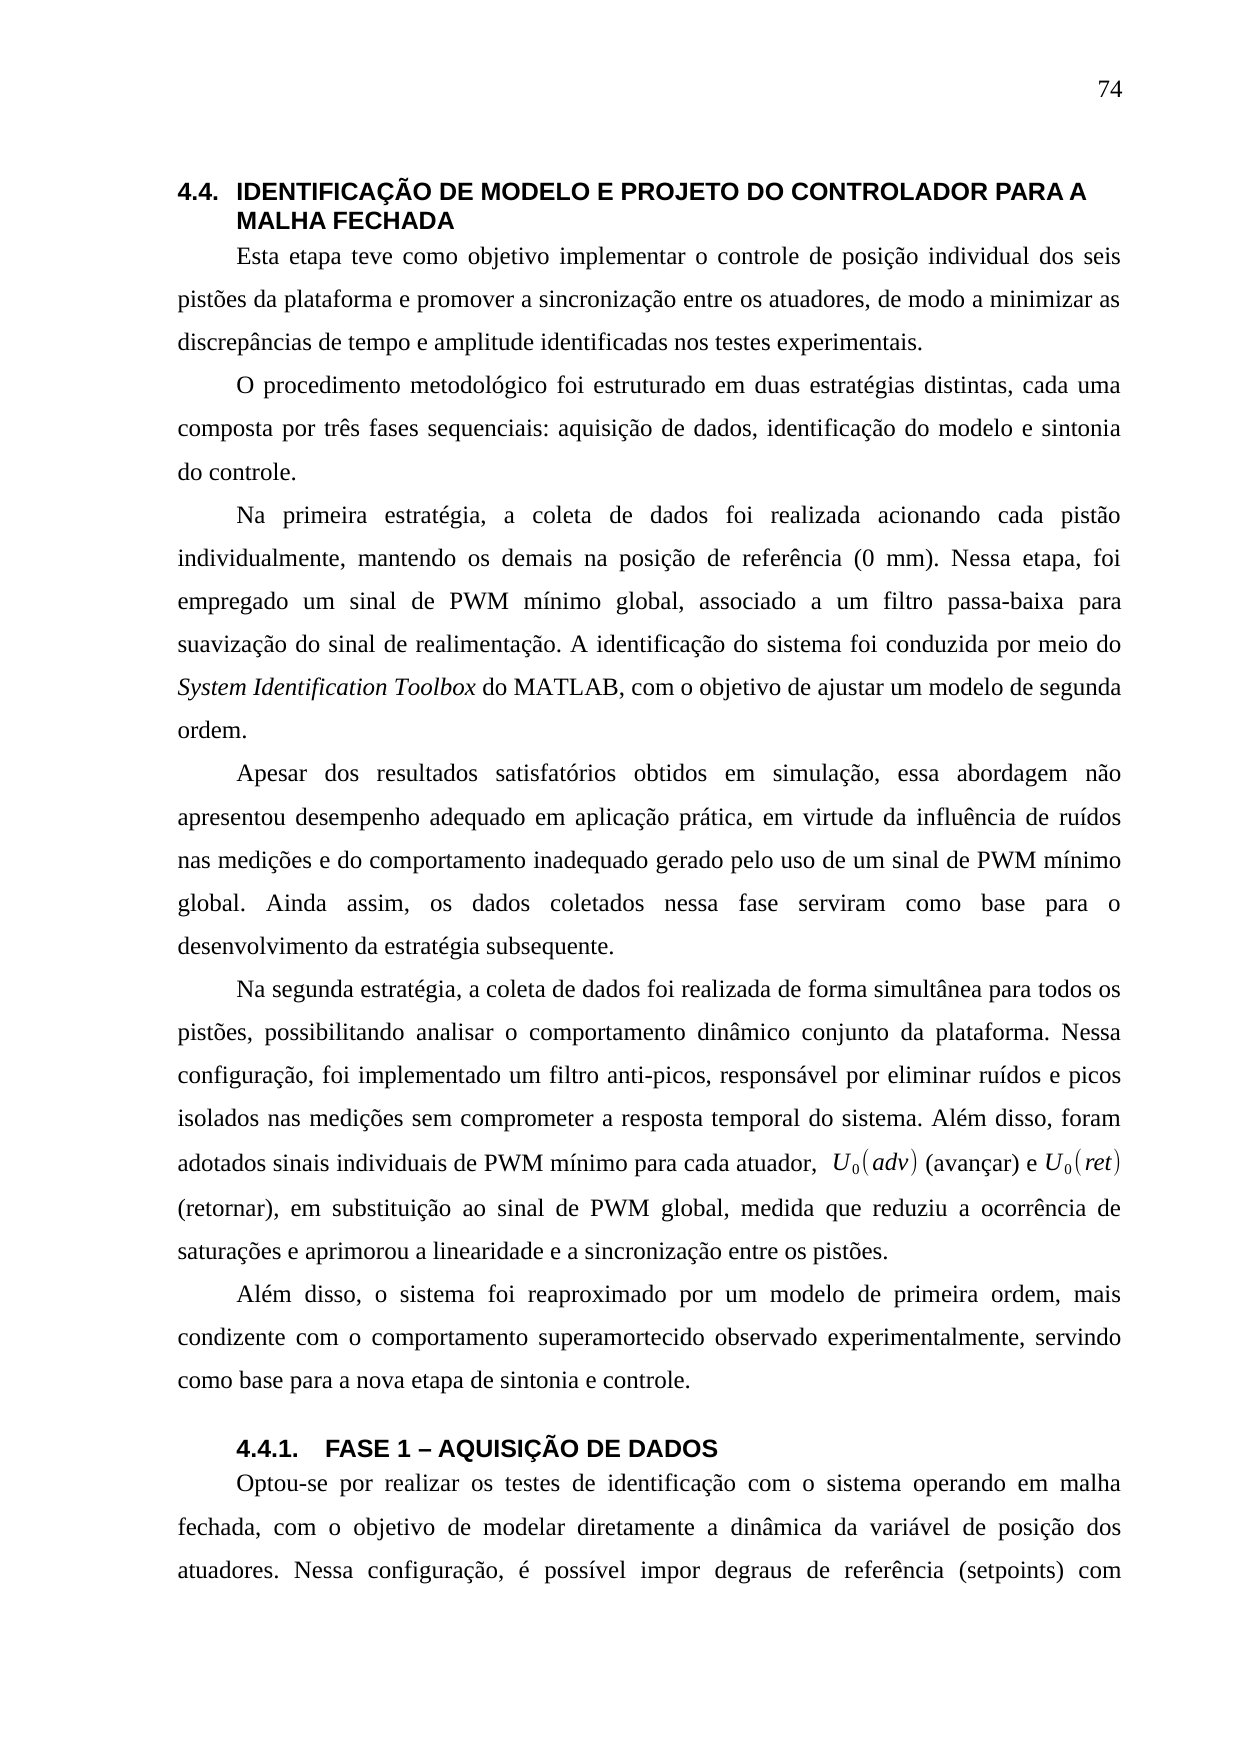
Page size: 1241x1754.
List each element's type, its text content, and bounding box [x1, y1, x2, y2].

text Na segunda estratégia, a coleta de dados foi realizada de forma simultânea para todos os pistões, possibilitando analisar o comportamento dinâmico conjunto da plataforma. Nessa configuração, foi implementado um filtro anti-picos, responsável por eliminar ruídos e picos isolados nas medições sem comprometer a resposta temporal do sistema. Além disso, foram adotados sinais individuais de PWM mínimo para cada atuador, (avançar) e (retornar), em substituição ao sinal de PWM global, medida que reduziu a ocorrência de saturações e aprimorou a linearidade e a sincronização entre os pistões. [177, 974, 1122, 1265]
text Esta etapa teve como objetivo implementar o controle de posição individual dos seis pistões da plataforma e promover a sincronização entre os atuadores, de modo a minimizar as discrepâncias de tempo e amplitude identificadas nos testes experimentais. [177, 241, 1122, 356]
text Além disso, o sistema foi reaproximado por um modelo de primeira ordem, mais condizente com o comportamento superamortecido observado experimentalmente, servindo como base para a nova etapa de sintonia e controle. [177, 1279, 1122, 1394]
text Identificação de Modelo e projeto do Controlador para a malha fechada [177, 177, 1122, 235]
text Na primeira estratégia, a coleta de dados foi realizada acionando cada pistão individualmente, mantendo os demais na posição de referência (0 mm). Nessa etapa, foi empregado um sinal de PWM mínimo global, associado a um filtro passa-baixa para suavização do sinal de realimentação. A identificação do sistema foi conduzida por meio do System Identification Toolbox do MATLAB, com o objetivo de ajustar um modelo de segunda ordem. [177, 500, 1122, 744]
text Apesar dos resultados satisfatórios obtidos em simulação, essa abordagem não apresentou desempenho adequado em aplicação prática, em virtude da influência de ruídos nas medições e do comportamento inadequado gerado pelo uso de um sinal de PWM mínimo global. Ainda assim, os dados coletados nessa fase serviram como base para o desenvolvimento da estratégia subsequente. [177, 758, 1122, 960]
text O procedimento metodológico foi estruturado em duas estratégias distintas, cada uma composta por três fases sequenciais: aquisição de dados, identificação do modelo e sintonia do controle. [177, 370, 1122, 485]
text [177, 1468, 1122, 1583]
text FASE 1 – Aquisição de Dados [236, 1433, 1122, 1462]
